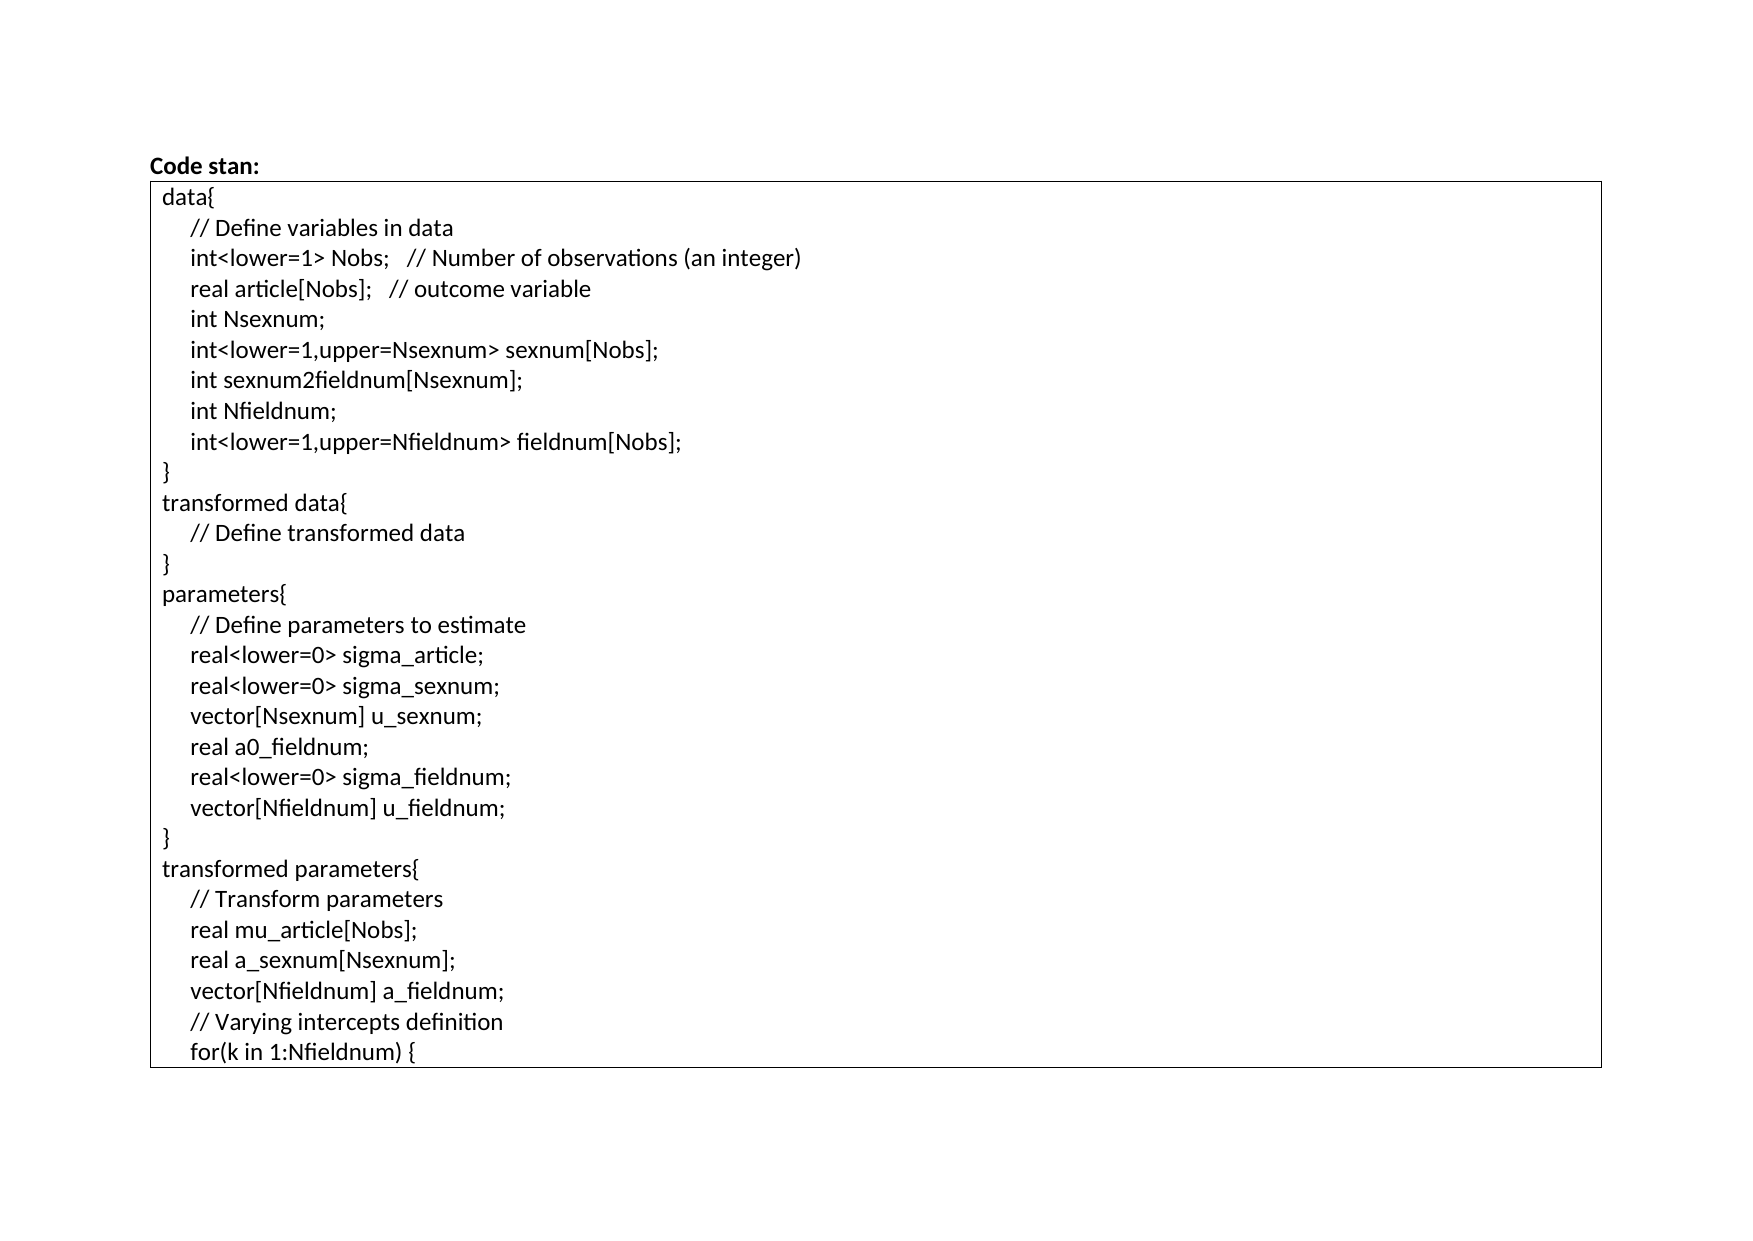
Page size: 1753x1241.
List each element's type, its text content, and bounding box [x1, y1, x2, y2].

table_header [151, 182, 1601, 1067]
text Code stan: [150, 150, 1602, 181]
